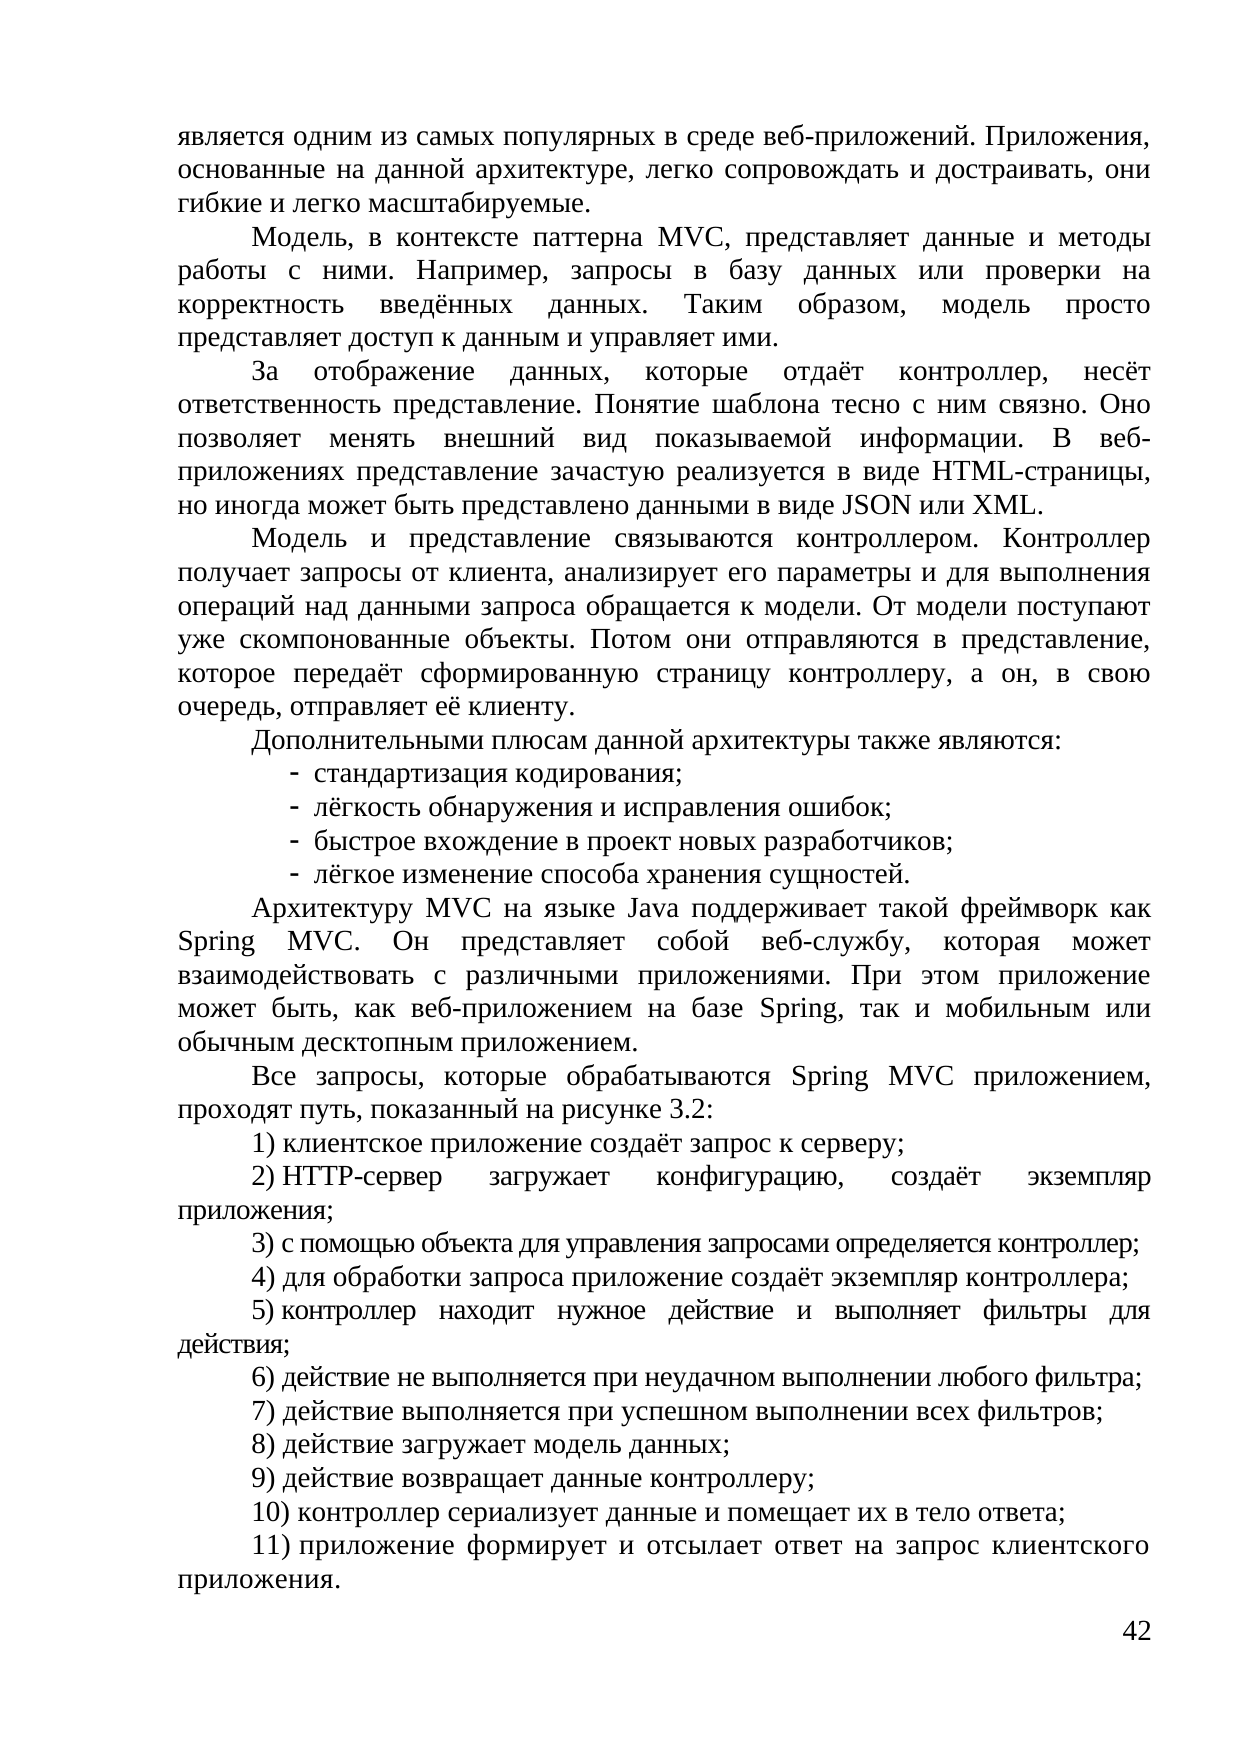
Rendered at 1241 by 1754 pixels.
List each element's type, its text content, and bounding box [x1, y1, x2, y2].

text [177, 118, 1152, 219]
text лёгкость обнаружения и исправления ошибок; [289, 789, 1152, 823]
list HTTP-сервер загружает конфигурацию, создаёт экземпляр приложения; [177, 1158, 1152, 1225]
text Модель и представление связываются контроллером. Контроллер получает запросы от клиента, анализирует его параметры и для выполнения операций над данными запроса обращается к модели. От модели поступают уже скомпонованные объекты. Потом они отправляются в представление, которое передаёт сформированную страницу контроллеру, а он, в свою очередь, отправляет её клиенту. [177, 521, 1152, 722]
text Архитектуру MVC на языке Java поддерживает такой фреймворк как Spring MVC. Он представляет собой веб-службу, которая может взаимодействовать с различными приложениями. При этом приложение может быть, как веб-приложением на базе Spring, так и мобильным или обычным десктопным приложением. [177, 890, 1152, 1058]
list с помощью объекта для управления запросами определяется контроллер; [177, 1225, 1152, 1259]
text лёгкое изменение способа хранения сущностей. [289, 856, 1152, 890]
list контроллер находит нужное действие и выполняет фильтры для действия; [177, 1292, 1152, 1359]
text За отображение данных, которые отдаёт контроллер, несёт ответственность представление. Понятие шаблона тесно с ним связно. Оно позволяет менять внешний вид показываемой информации. В веб-приложениях представление зачастую реализуется в виде HTML-страницы, но иногда может быть представлено данными в виде JSON или XML. [177, 353, 1152, 521]
text быстрое вхождение в проект новых разработчиков; [289, 823, 1152, 856]
text Модель, в контексте паттерна MVC, представляет данные и методы работы с ними. Например, запросы в базу данных или проверки на корректность введённых данных. Таким образом, модель просто представляет доступ к данным и управляет ими. [177, 219, 1152, 353]
text Дополнительными плюсам данной архитектуры также являются: [177, 722, 1152, 755]
list действие не выполняется при неудачном выполнении любого фильтра; [177, 1359, 1152, 1393]
list для обработки запроса приложение создаёт экземпляр контроллера; [177, 1259, 1152, 1292]
list контроллер сериализует данные и помещает их в тело ответа; [177, 1494, 1152, 1527]
list приложение формирует и отсылает ответ на запрос клиентского приложения. [177, 1527, 1152, 1594]
text Все запросы, которые обрабатываются Spring MVC приложением, проходят путь, показанный на рисунке 3.2: [177, 1058, 1152, 1125]
list действие загружает модель данных; [177, 1427, 1152, 1460]
list действие выполняется при успешном выполнении всех фильтров; [177, 1393, 1152, 1427]
list действие возвращает данные контроллеру; [177, 1460, 1152, 1494]
text стандартизация кодирования; [289, 755, 1152, 789]
list клиентское приложение создаёт запрос к серверу; [177, 1125, 1152, 1158]
